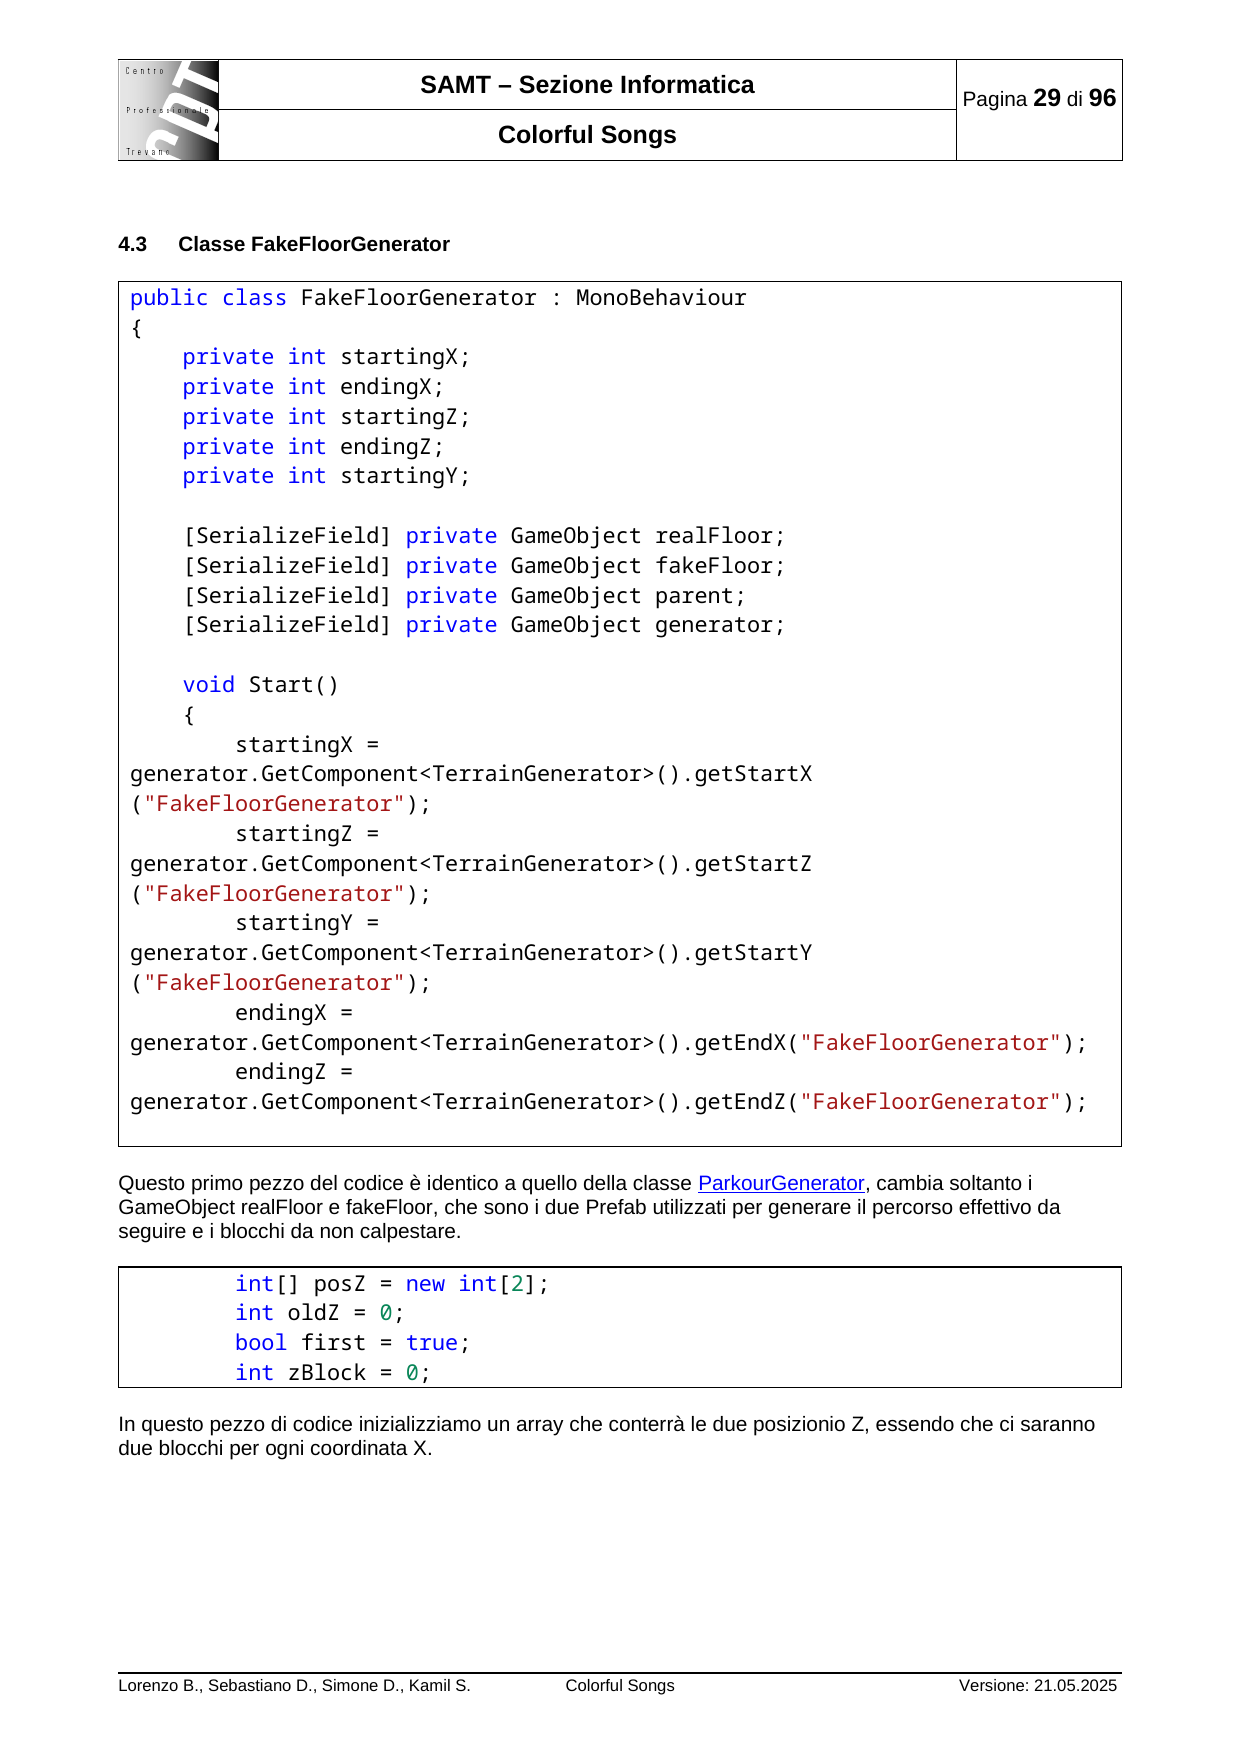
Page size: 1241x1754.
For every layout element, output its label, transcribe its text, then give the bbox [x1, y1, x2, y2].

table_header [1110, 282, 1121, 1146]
text Questo primo pezzo del codice è identico a quello della classe ParkourGenerator, cambia soltanto i GameObject realFloor e fakeFloor, che sono i due Prefab utilizzati per generare il percorso effettivo da seguire e i blocchi da non calpestare. [118, 1171, 1122, 1242]
subtitle Classe FakeFloorGenerator [118, 232, 1122, 256]
picture [118, 60, 219, 160]
text In questo pezzo di codice inizializziamo un array che conterrà le due posizionio Z, essendo che ci saranno due blocchi per ogni coordinata X. [118, 1412, 1122, 1459]
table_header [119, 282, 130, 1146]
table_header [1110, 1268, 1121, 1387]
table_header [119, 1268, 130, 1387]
